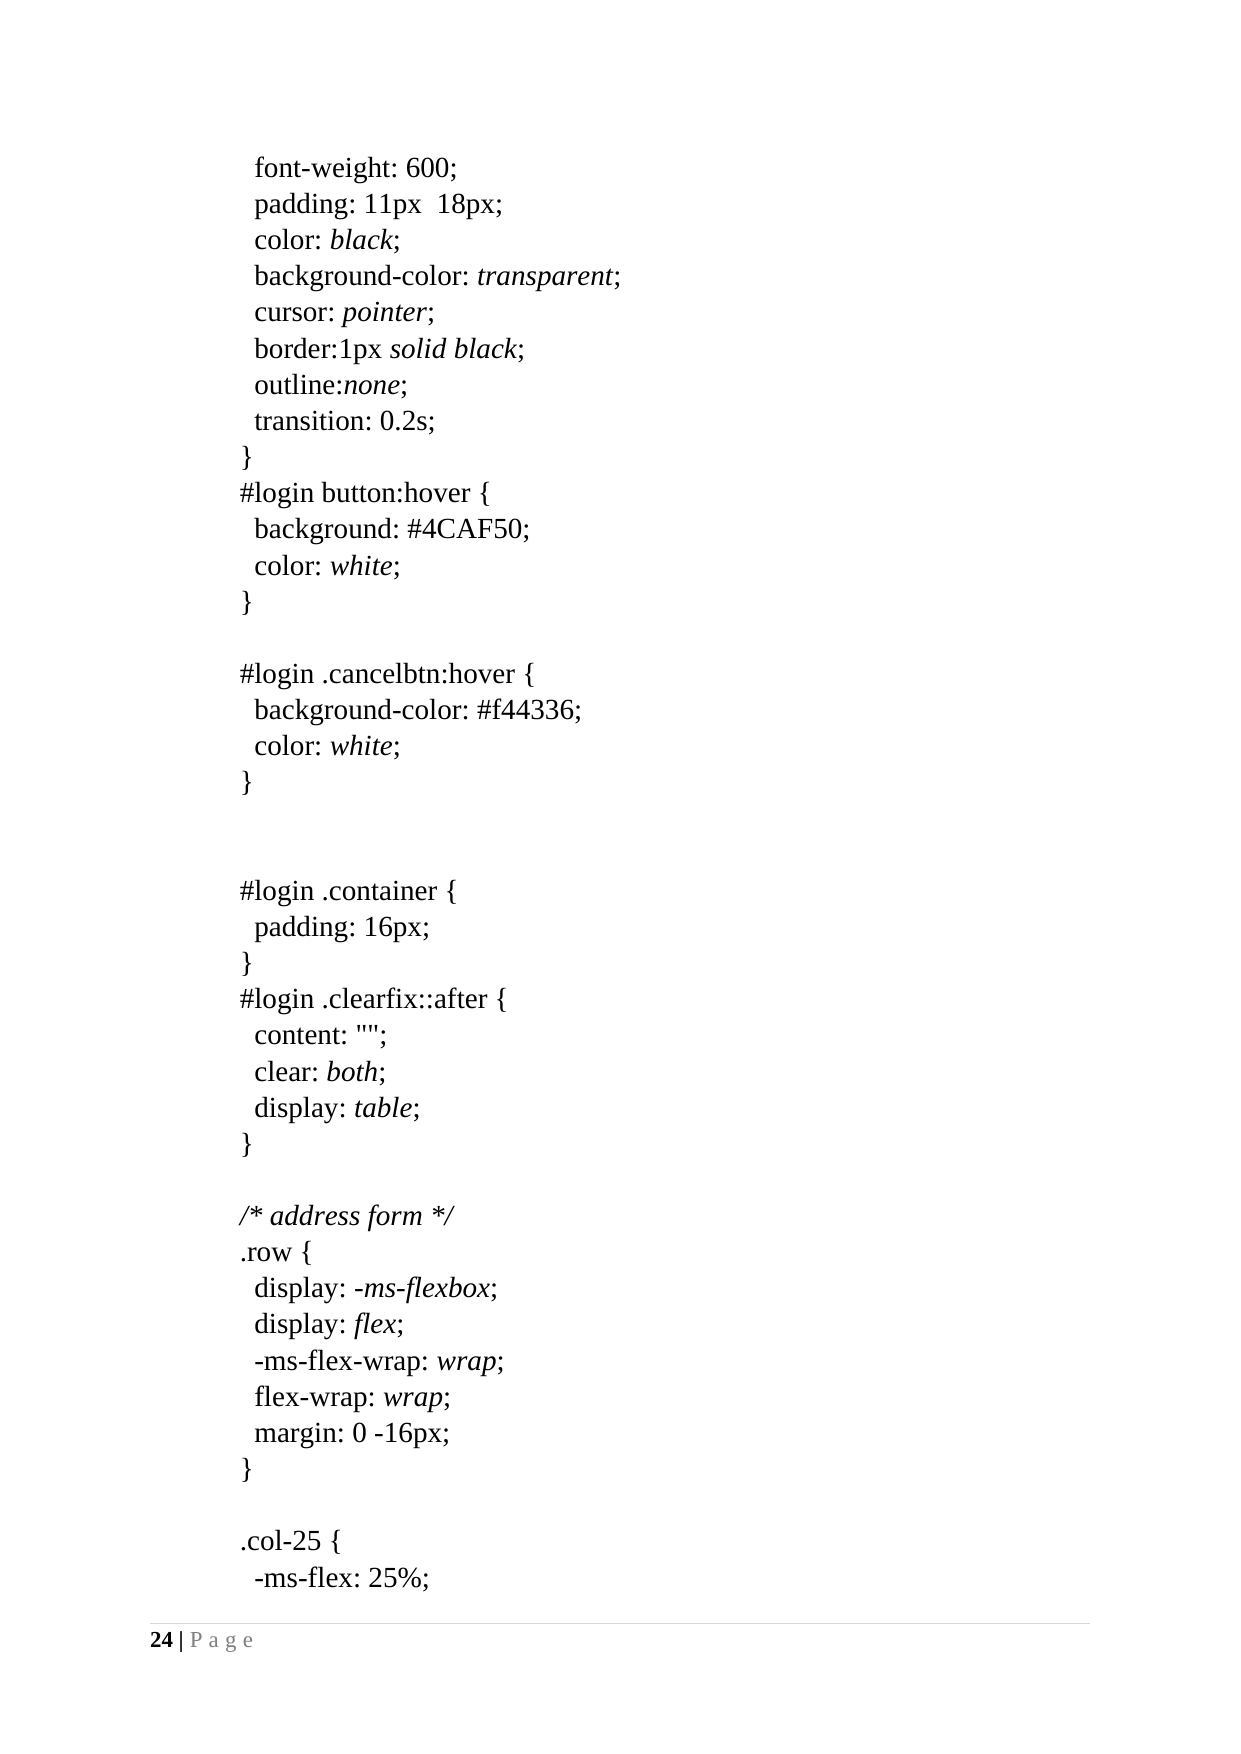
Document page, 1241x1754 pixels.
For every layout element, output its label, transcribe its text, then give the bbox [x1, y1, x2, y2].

list outline:none; [225, 367, 1090, 400]
list } [225, 945, 1090, 979]
list -ms-flex-wrap: wrap; [225, 1343, 1090, 1376]
list } [225, 764, 1090, 798]
list } [225, 1451, 1090, 1485]
list } [225, 439, 1090, 473]
list color: black; [225, 222, 1090, 256]
list border:1px solid black; [225, 331, 1090, 364]
list -ms-flex: 25%; [225, 1560, 1090, 1593]
list font-weight: 600; [225, 150, 1090, 183]
list } [225, 584, 1090, 617]
list #login .cancelbtn:hover { [225, 656, 1090, 689]
list transition: 0.2s; [225, 403, 1090, 437]
list cursor: pointer; [225, 294, 1090, 328]
list background: #4CAF50; [225, 511, 1090, 545]
list .col-25 { [225, 1523, 1090, 1557]
list #login button:hover { [225, 475, 1090, 509]
list background-color: transparent; [225, 258, 1090, 292]
list background-color: #f44336; [225, 692, 1090, 726]
list color: white; [225, 548, 1090, 581]
list padding: 11px 18px; [225, 186, 1090, 220]
list .row { [225, 1234, 1090, 1268]
list color: white; [225, 728, 1090, 762]
list clear: both; [225, 1054, 1090, 1087]
list display: -ms-flexbox; [225, 1271, 1090, 1304]
list #login .clearfix::after { [225, 981, 1090, 1015]
list flex-wrap: wrap; [225, 1379, 1090, 1412]
list margin: 0 -16px; [225, 1415, 1090, 1449]
list display: flex; [225, 1307, 1090, 1340]
list padding: 16px; [225, 909, 1090, 943]
list content: ""; [225, 1017, 1090, 1051]
list #login .container { [225, 873, 1090, 906]
list /* address form */ [225, 1198, 1090, 1232]
list display: table; [225, 1090, 1090, 1123]
list } [225, 1126, 1090, 1159]
